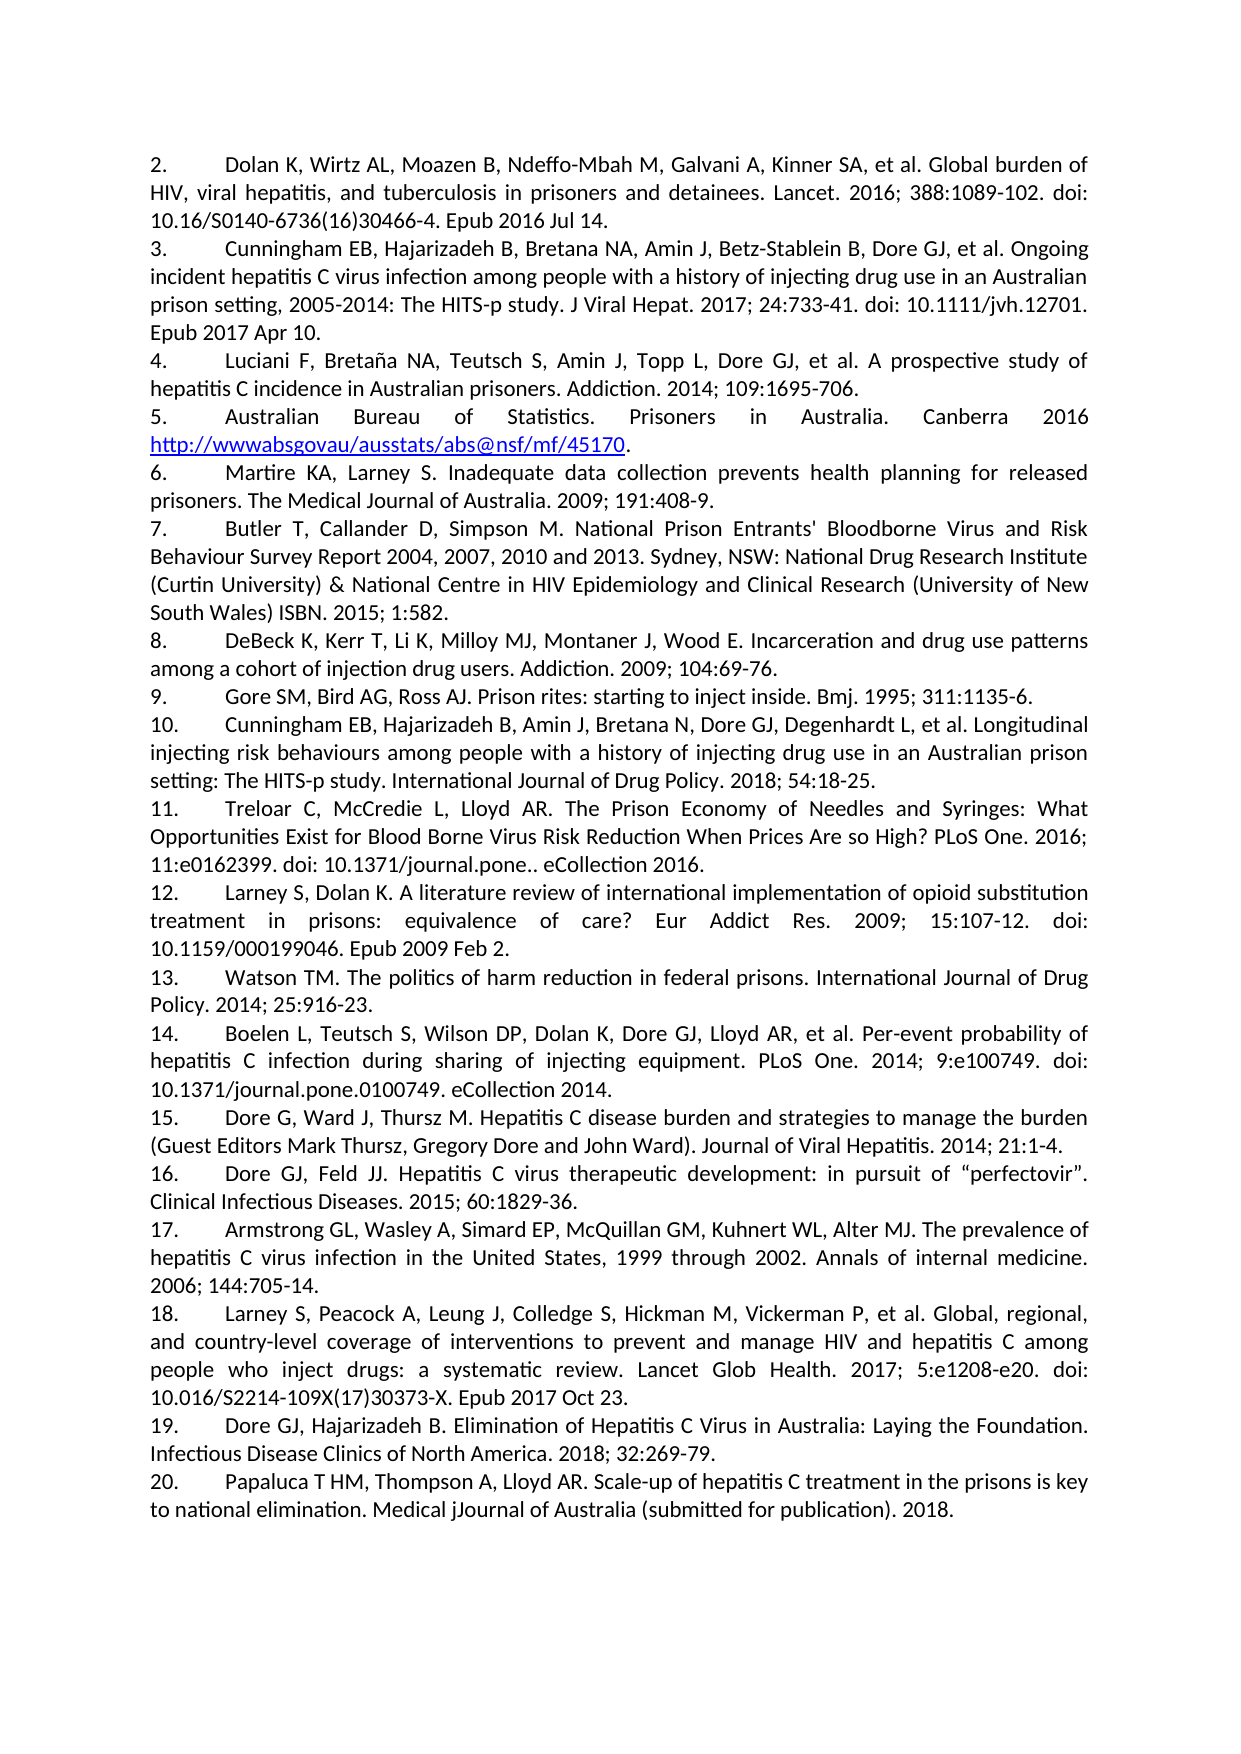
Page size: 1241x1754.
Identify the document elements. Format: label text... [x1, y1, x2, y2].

text 2. Dolan K, Wirtz AL, Moazen B, Ndeffo-Mbah M, Galvani A, Kinner SA, et al. Global burden of HIV, viral hepatitis, and tuberculosis in prisoners and detainees. Lancet. 2016; 388:1089-102. doi: 10.16/S0140-6736(16)30466-4. Epub 2016 Jul 14. [150, 150, 1090, 234]
text 19. Dore GJ, Hajarizadeh B. Elimination of Hepatitis C Virus in Australia: Laying the Foundation. Infectious Disease Clinics of North America. 2018; 32:269-79. [150, 1411, 1090, 1467]
text 14. Boelen L, Teutsch S, Wilson DP, Dolan K, Dore GJ, Lloyd AR, et al. Per-event probability of hepatitis C infection during sharing of injecting equipment. PLoS One. 2014; 9:e100749. doi: 10.1371/journal.pone.0100749. eCollection 2014. [150, 1019, 1090, 1103]
text 5. Australian Bureau of Statistics. Prisoners in Australia. Canberra 2016 http://wwwabsgovau/ausstats/abs@nsf/mf/45170. [150, 402, 1090, 458]
text 4. Luciani F, Bretaña NA, Teutsch S, Amin J, Topp L, Dore GJ, et al. A prospective study of hepatitis C incidence in Australian prisoners. Addiction. 2014; 109:1695-706. [150, 346, 1090, 402]
text 13. Watson TM. The politics of harm reduction in federal prisons. International Journal of Drug Policy. 2014; 25:916-23. [150, 963, 1090, 1019]
text 10. Cunningham EB, Hajarizadeh B, Amin J, Bretana N, Dore GJ, Degenhardt L, et al. Longitudinal injecting risk behaviours among people with a history of injecting drug use in an Australian prison setting: The HITS-p study. International Journal of Drug Policy. 2018; 54:18-25. [150, 710, 1090, 794]
text 7. Butler T, Callander D, Simpson M. National Prison Entrants' Bloodborne Virus and Risk Behaviour Survey Report 2004, 2007, 2010 and 2013. Sydney, NSW: National Drug Research Institute (Curtin University) & National Centre in HIV Epidemiology and Clinical Research (University of New South Wales) ISBN. 2015; 1:582. [150, 514, 1090, 626]
text 3. Cunningham EB, Hajarizadeh B, Bretana NA, Amin J, Betz-Stablein B, Dore GJ, et al. Ongoing incident hepatitis C virus infection among people with a history of injecting drug use in an Australian prison setting, 2005-2014: The HITS-p study. J Viral Hepat. 2017; 24:733-41. doi: 10.1111/jvh.12701. Epub 2017 Apr 10. [150, 234, 1090, 346]
text 8. DeBeck K, Kerr T, Li K, Milloy MJ, Montaner J, Wood E. Incarceration and drug use patterns among a cohort of injection drug users. Addiction. 2009; 104:69-76. [150, 626, 1090, 682]
text 9. Gore SM, Bird AG, Ross AJ. Prison rites: starting to inject inside. Bmj. 1995; 311:1135-6. [150, 682, 1090, 710]
text 15. Dore G, Ward J, Thursz M. Hepatitis C disease burden and strategies to manage the burden (Guest Editors Mark Thursz, Gregory Dore and John Ward). Journal of Viral Hepatitis. 2014; 21:1-4. [150, 1103, 1090, 1159]
text 16. Dore GJ, Feld JJ. Hepatitis C virus therapeutic development: in pursuit of “perfectovir”. Clinical Infectious Diseases. 2015; 60:1829-36. [150, 1159, 1090, 1215]
text 11. Treloar C, McCredie L, Lloyd AR. The Prison Economy of Needles and Syringes: What Opportunities Exist for Blood Borne Virus Risk Reduction When Prices Are so High? PLoS One. 2016; 11:e0162399. doi: 10.1371/journal.pone.. eCollection 2016. [150, 794, 1090, 878]
text 17. Armstrong GL, Wasley A, Simard EP, McQuillan GM, Kuhnert WL, Alter MJ. The prevalence of hepatitis C virus infection in the United States, 1999 through 2002. Annals of internal medicine. 2006; 144:705-14. [150, 1215, 1090, 1299]
text 20. Papaluca T HM, Thompson A, Lloyd AR. Scale-up of hepatitis C treatment in the prisons is key to national elimination. Medical jJournal of Australia (submitted for publication). 2018. [150, 1467, 1090, 1523]
text 18. Larney S, Peacock A, Leung J, Colledge S, Hickman M, Vickerman P, et al. Global, regional, and country-level coverage of interventions to prevent and manage HIV and hepatitis C among people who inject drugs: a systematic review. Lancet Glob Health. 2017; 5:e1208-e20. doi: 10.016/S2214-109X(17)30373-X. Epub 2017 Oct 23. [150, 1299, 1090, 1411]
text 6. Martire KA, Larney S. Inadequate data collection prevents health planning for released prisoners. The Medical Journal of Australia. 2009; 191:408-9. [150, 458, 1090, 514]
text 12. Larney S, Dolan K. A literature review of international implementation of opioid substitution treatment in prisons: equivalence of care? Eur Addict Res. 2009; 15:107-12. doi: 10.1159/000199046. Epub 2009 Feb 2. [150, 878, 1090, 963]
